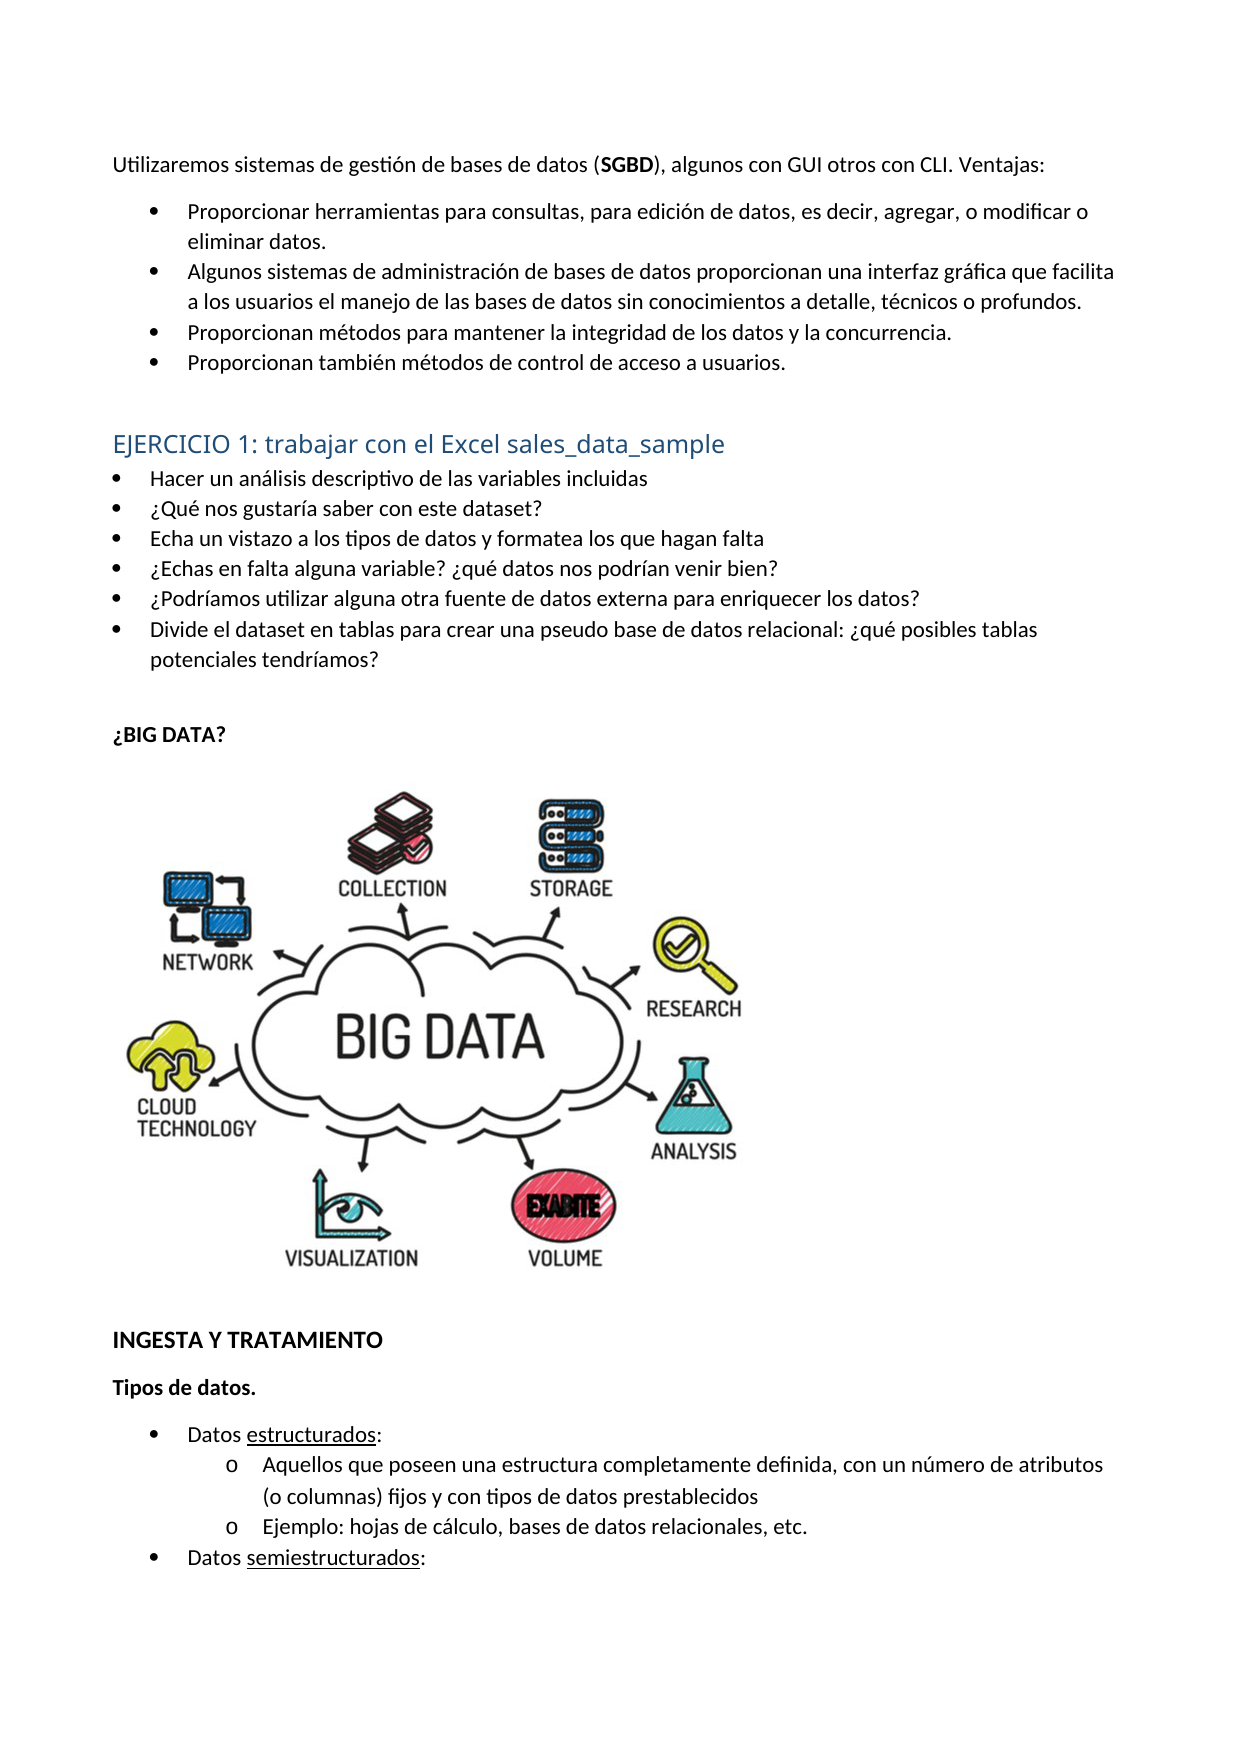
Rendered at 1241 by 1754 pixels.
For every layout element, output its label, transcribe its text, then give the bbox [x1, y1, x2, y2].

list Proporcionan también métodos de control de acceso a usuarios. [150, 348, 1128, 376]
list ¿Echas en falta alguna variable? ¿qué datos nos podrían venir bien? [112, 554, 1128, 582]
list Hacer un análisis descriptivo de las variables incluidas [112, 464, 1128, 492]
text Utilizaremos sistemas de gestión de bases de datos (SGBD), algunos con GUI otros con CLI. Ventajas: [112, 150, 1128, 178]
text INGESTA Y TRATAMIENTO [112, 1324, 1128, 1354]
list Datos semiestructurados: [150, 1543, 1128, 1571]
list Divide el dataset en tablas para crear una pseudo base de datos relacional: ¿qué posibles tablas potenciales tendríamos? [112, 615, 1128, 673]
list ¿Podríamos utilizar alguna otra fuente de datos externa para enriquecer los datos? [112, 584, 1128, 613]
list Aquellos que poseen una estructura completamente definida, con un número de atributos (o columnas) fijos y con tipos de datos prestablecidos [225, 1450, 1128, 1510]
list ¿Qué nos gustaría saber con este dataset? [112, 494, 1128, 522]
list Datos estructurados: [150, 1420, 1128, 1448]
list Echa un vistazo a los tipos de datos y formatea los que hagan falta [112, 524, 1128, 552]
list Proporcionan métodos para mantener la integridad de los datos y la concurrencia. [150, 318, 1128, 346]
text ¿BIG DATA? [112, 720, 1128, 748]
list Algunos sistemas de administración de bases de datos proporcionan una interfaz gráfica que facilita a los usuarios el manejo de las bases de datos sin conocimientos a detalle, técnicos o profundos. [150, 257, 1128, 316]
subtitle EJERCICIO 1: trabajar con el Excel sales_data_sample [112, 427, 1128, 461]
list Proporcionar herramientas para consultas, para edición de datos, es decir, agregar, o modificar o eliminar datos. [150, 197, 1128, 255]
text Tipos de datos. [112, 1373, 1128, 1401]
list Ejemplo: hojas de cálculo, bases de datos relacionales, etc. [225, 1512, 1128, 1541]
